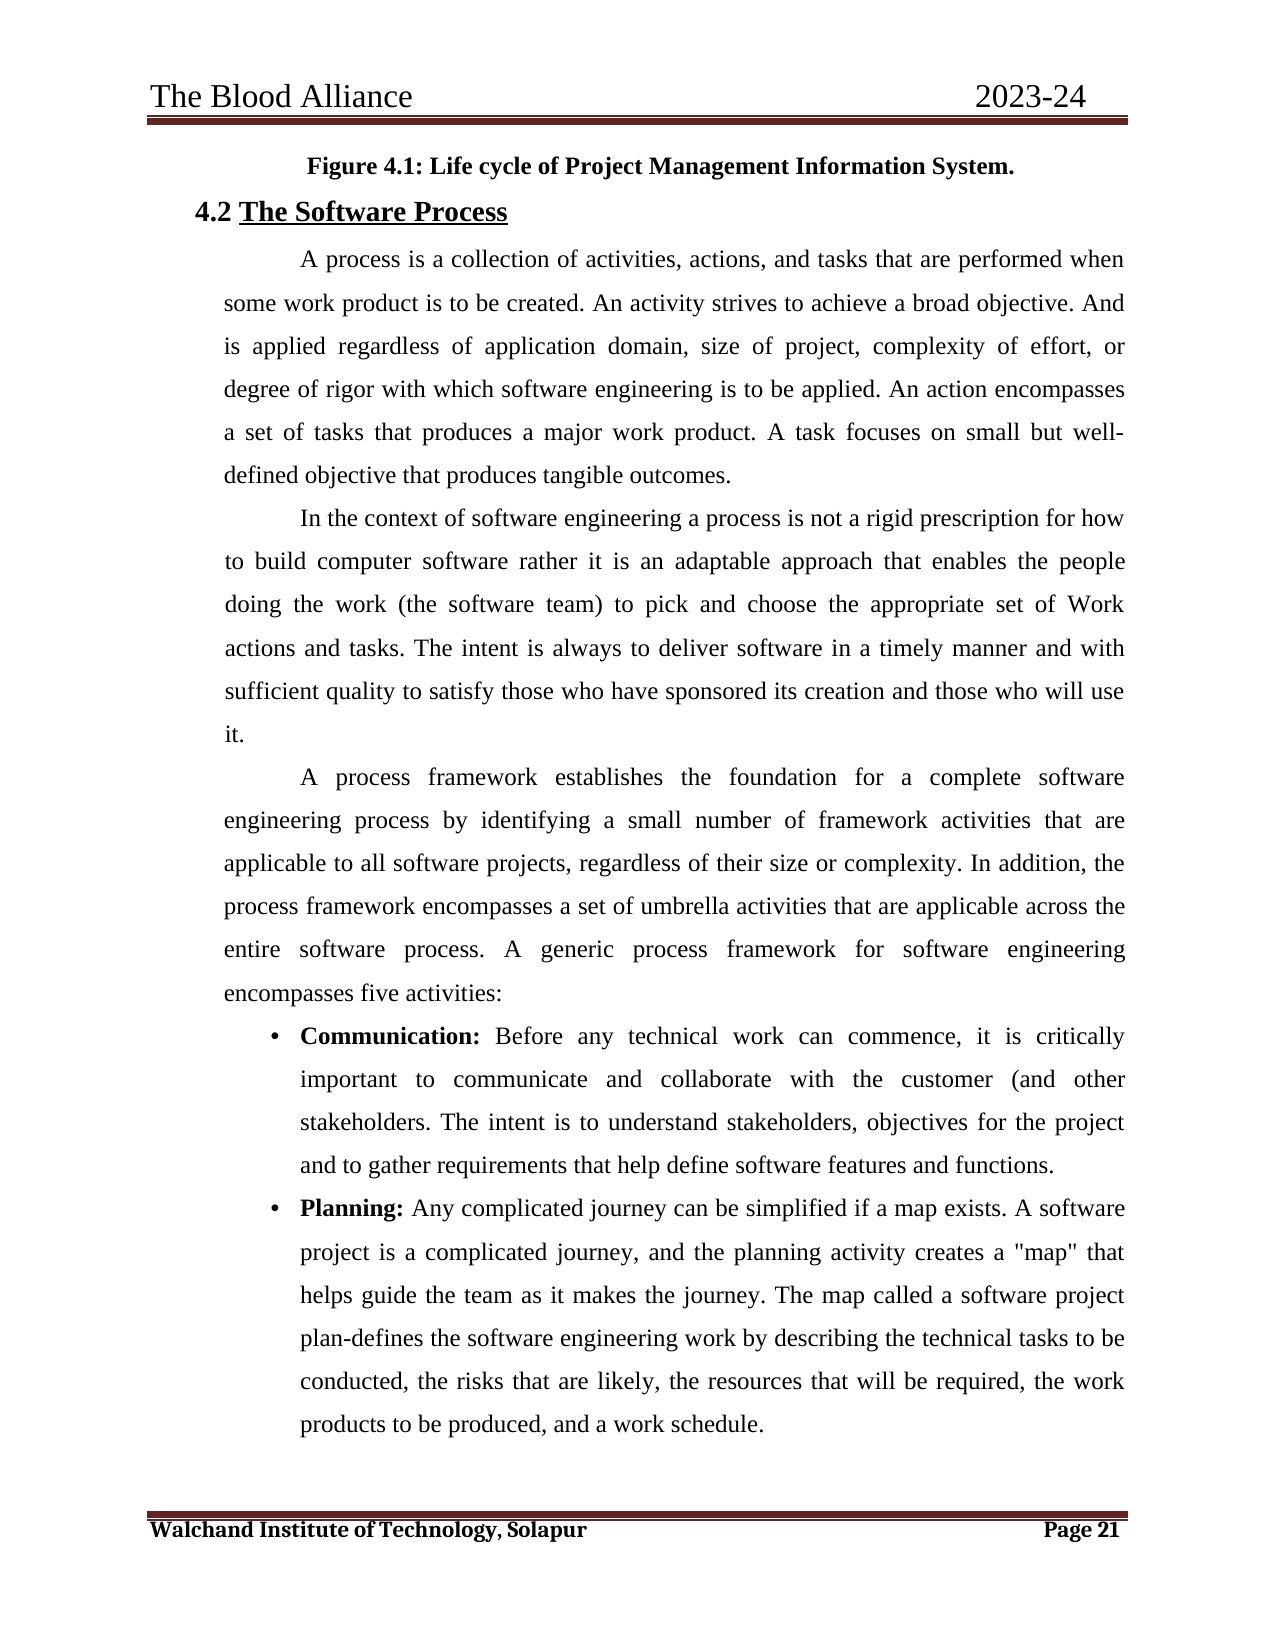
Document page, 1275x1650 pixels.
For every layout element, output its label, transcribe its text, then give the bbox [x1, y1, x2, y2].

subtitle 4.2 The Software Process [195, 194, 1141, 228]
list Planning: Any complicated journey can be simplified if a map exists. A software project is a complicated journey, and the planning activity creates a "map" that helps guide the team as it makes the journey. The map called a software project plan-defines the software engineering work by describing the technical tasks to be conducted, the risks that are likely, the resources that will be required, the work products to be produced, and a work schedule. [270, 1193, 1126, 1438]
text A process is a collection of activities, actions, and tasks that are performed when some work product is to be created. An activity strives to achieve a broad objective. And is applied regardless of application domain, size of project, complexity of effort, or degree of rigor with which software engineering is to be applied. An action encompasses a set of tasks that produces a major work product. A task focuses on small but well-defined objective that produces tangible outcomes. [194, 244, 1126, 489]
text A process framework establishes the foundation for a complete software engineering process by identifying a small number of framework activities that are applicable to all software projects, regardless of their size or complexity. In addition, the process framework encompasses a set of umbrella activities that are applicable across the entire software process. A generic process framework for software engineering encompasses five activities: [194, 762, 1126, 1006]
text In the context of software engineering a process is not a rigid prescription for how to build computer software rather it is an adaptable approach that enables the people doing the work (the software team) to pick and choose the appropriate set of Work actions and tasks. The intent is always to deliver software in a timely manner and with sufficient quality to satisfy those who have sponsored its creation and those who will use it. [195, 503, 1126, 748]
list Communication: Before any technical work can commence, it is critically important to communicate and collaborate with the customer (and other stakeholders. The intent is to understand stakeholders, objectives for the project and to gather requirements that help define software features and functions. [270, 1021, 1126, 1179]
text Figure 4.1: Life cycle of Project Management Information System. [181, 151, 1141, 180]
